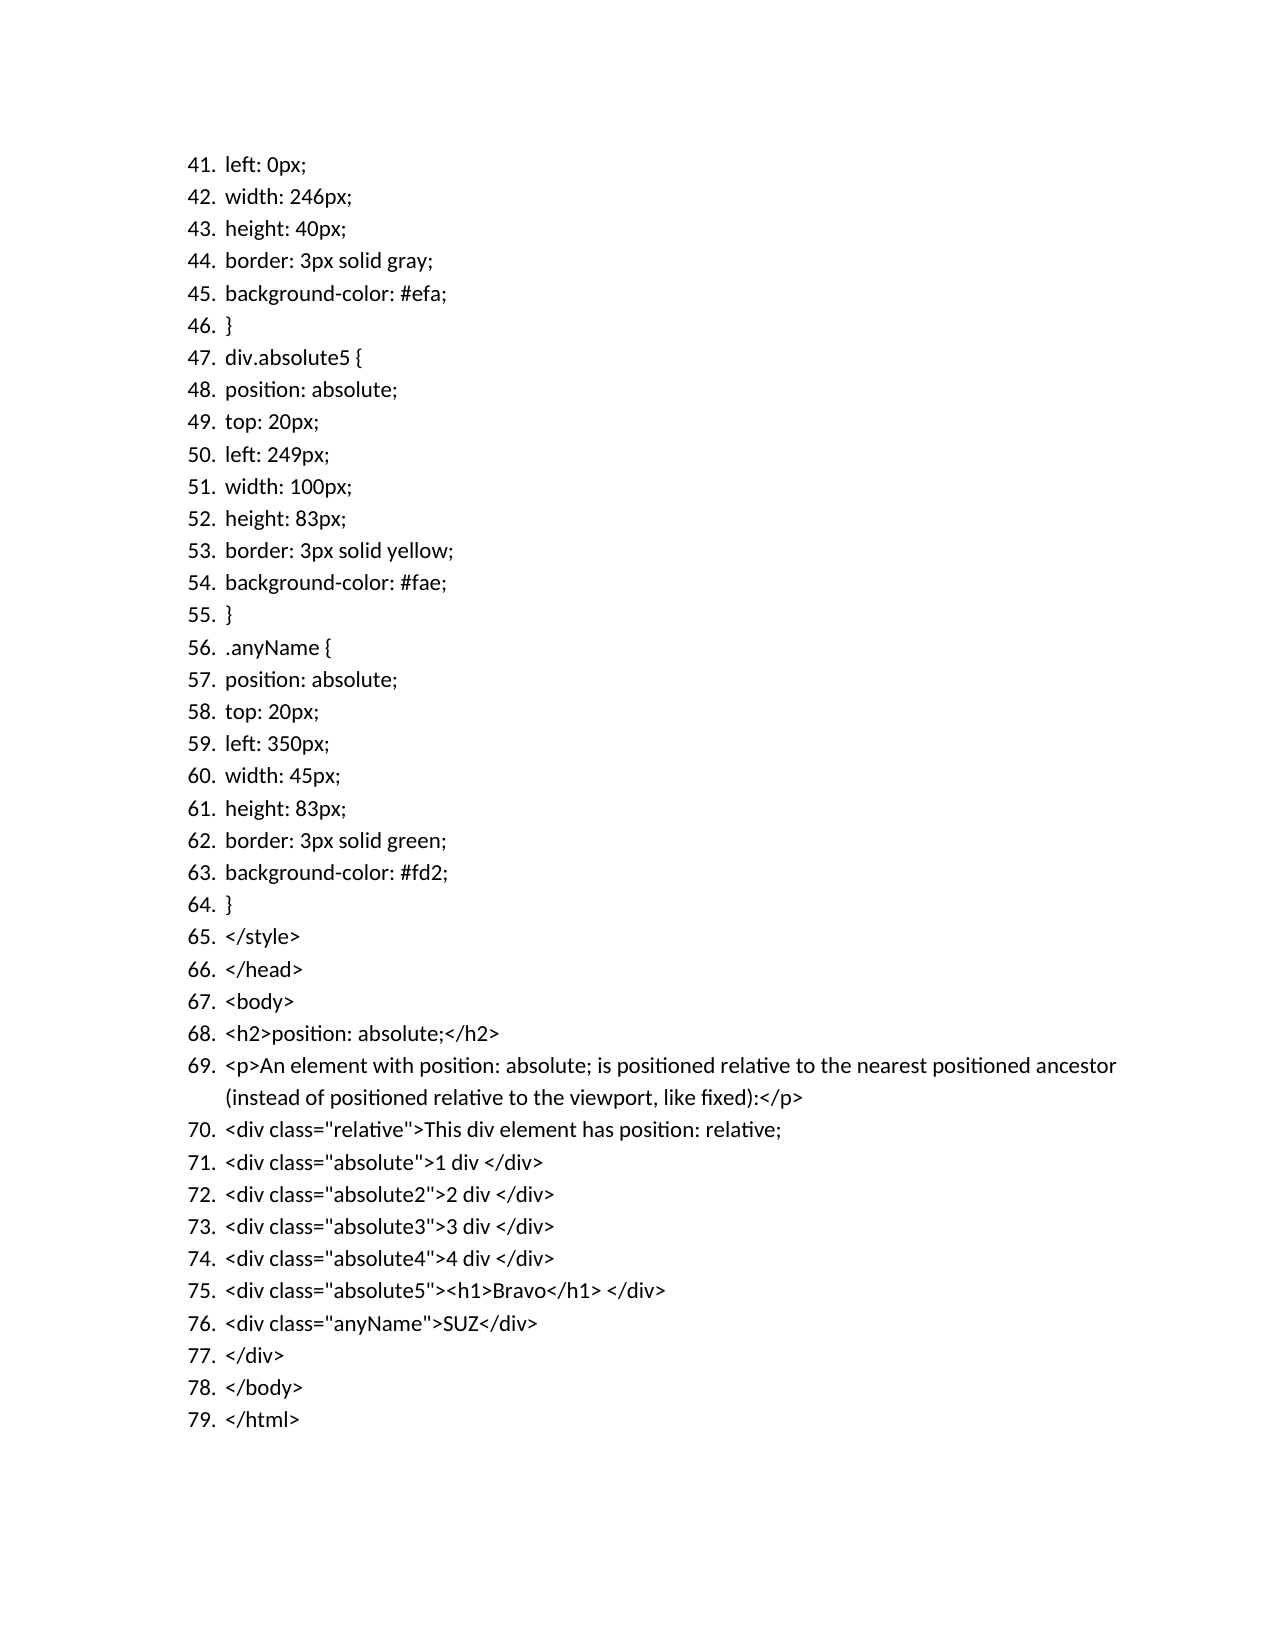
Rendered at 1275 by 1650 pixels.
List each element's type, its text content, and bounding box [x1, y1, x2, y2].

list top: 20px; [187, 407, 1125, 436]
list </div> [187, 1341, 1125, 1369]
list height: 83px; [187, 504, 1125, 532]
list <div class="anyName">SUZ</div> [187, 1309, 1125, 1337]
list background-color: #fae; [187, 568, 1125, 596]
list } [187, 601, 1125, 629]
list } [187, 890, 1125, 918]
list width: 246px; [187, 182, 1125, 210]
list </style> [187, 922, 1125, 951]
list <div class="absolute3">3 div </div> [187, 1212, 1125, 1240]
list border: 3px solid yellow; [187, 536, 1125, 564]
list background-color: #efa; [187, 279, 1125, 307]
list position: absolute; [187, 375, 1125, 403]
list <div class="absolute2">2 div </div> [187, 1180, 1125, 1208]
list width: 45px; [187, 762, 1125, 789]
list } [187, 311, 1125, 339]
list </body> [187, 1373, 1125, 1401]
list </html> [187, 1405, 1125, 1433]
list border: 3px solid green; [187, 826, 1125, 854]
list <div class="absolute4">4 div </div> [187, 1244, 1125, 1272]
list background-color: #fd2; [187, 858, 1125, 886]
list top: 20px; [187, 697, 1125, 725]
list left: 0px; [187, 150, 1125, 178]
list <div class="absolute5"><h1>Bravo</h1> </div> [187, 1277, 1125, 1304]
list left: 249px; [187, 440, 1125, 468]
list <h2>position: absolute;</h2> [187, 1019, 1125, 1047]
list <div class="relative">This div element has position: relative; [187, 1116, 1125, 1144]
list div.absolute5 { [187, 343, 1125, 371]
list .anyName { [187, 633, 1125, 661]
list position: absolute; [187, 665, 1125, 693]
list <body> [187, 987, 1125, 1015]
list <div class="absolute">1 div </div> [187, 1148, 1125, 1176]
list height: 40px; [187, 214, 1125, 242]
list <p>An element with position: absolute; is positioned relative to the nearest positioned ancestor (instead of positioned relative to the viewport, like fixed):</p> [187, 1051, 1125, 1111]
list </head> [187, 955, 1125, 983]
list height: 83px; [187, 794, 1125, 822]
list border: 3px solid gray; [187, 247, 1125, 274]
list width: 100px; [187, 472, 1125, 500]
list left: 350px; [187, 729, 1125, 757]
